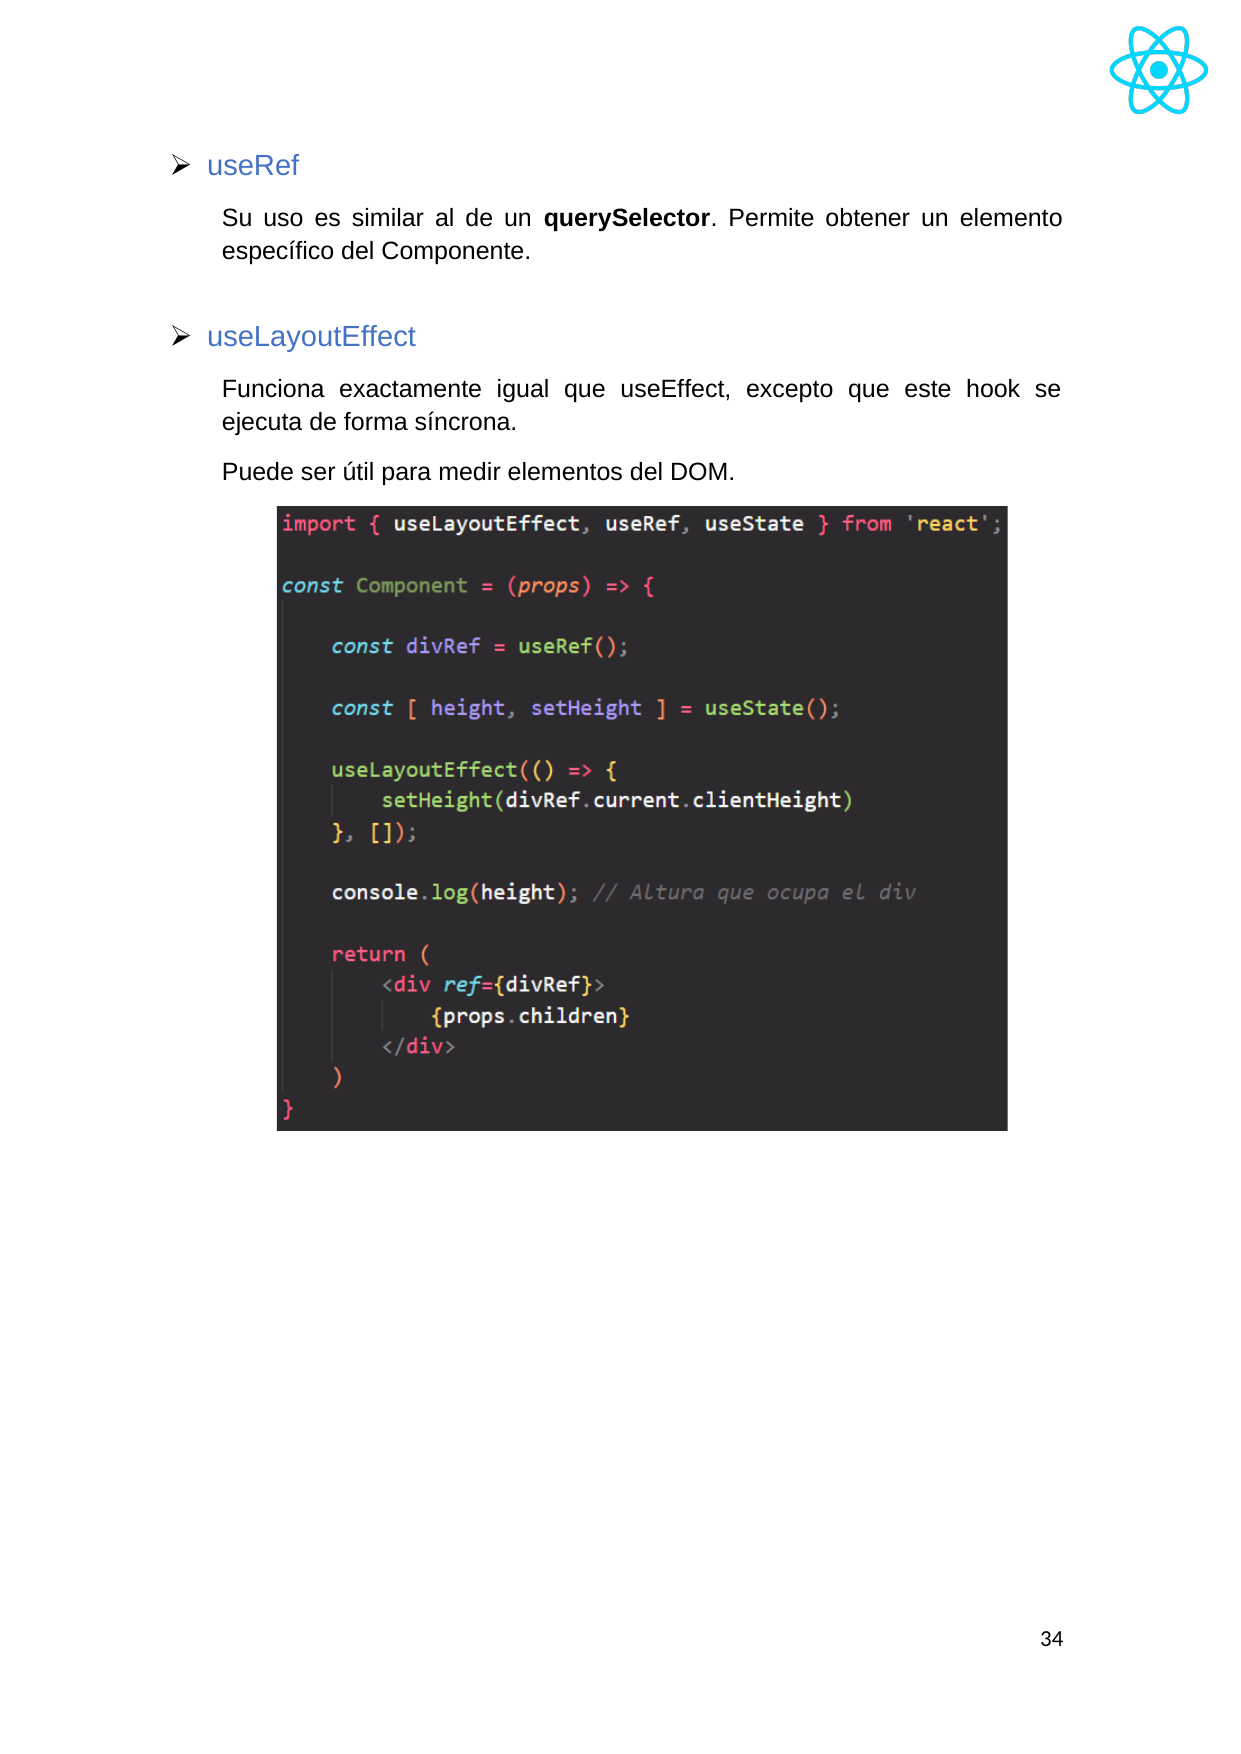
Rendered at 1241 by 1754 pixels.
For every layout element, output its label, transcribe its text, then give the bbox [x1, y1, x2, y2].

picture [1109, 26, 1209, 115]
text Puede ser útil para medir elementos del DOM. [222, 457, 1063, 486]
list useRef [169, 148, 1063, 181]
list useLayoutEffect [169, 319, 1063, 353]
picture [276, 506, 1008, 1131]
text Su uso es similar al de un querySelector. Permite obtener un elemento específico del Componente. [222, 203, 1063, 265]
text Funciona exactamente igual que useEffect, excepto que este hook se ejecuta de forma síncrona. [222, 374, 1063, 436]
